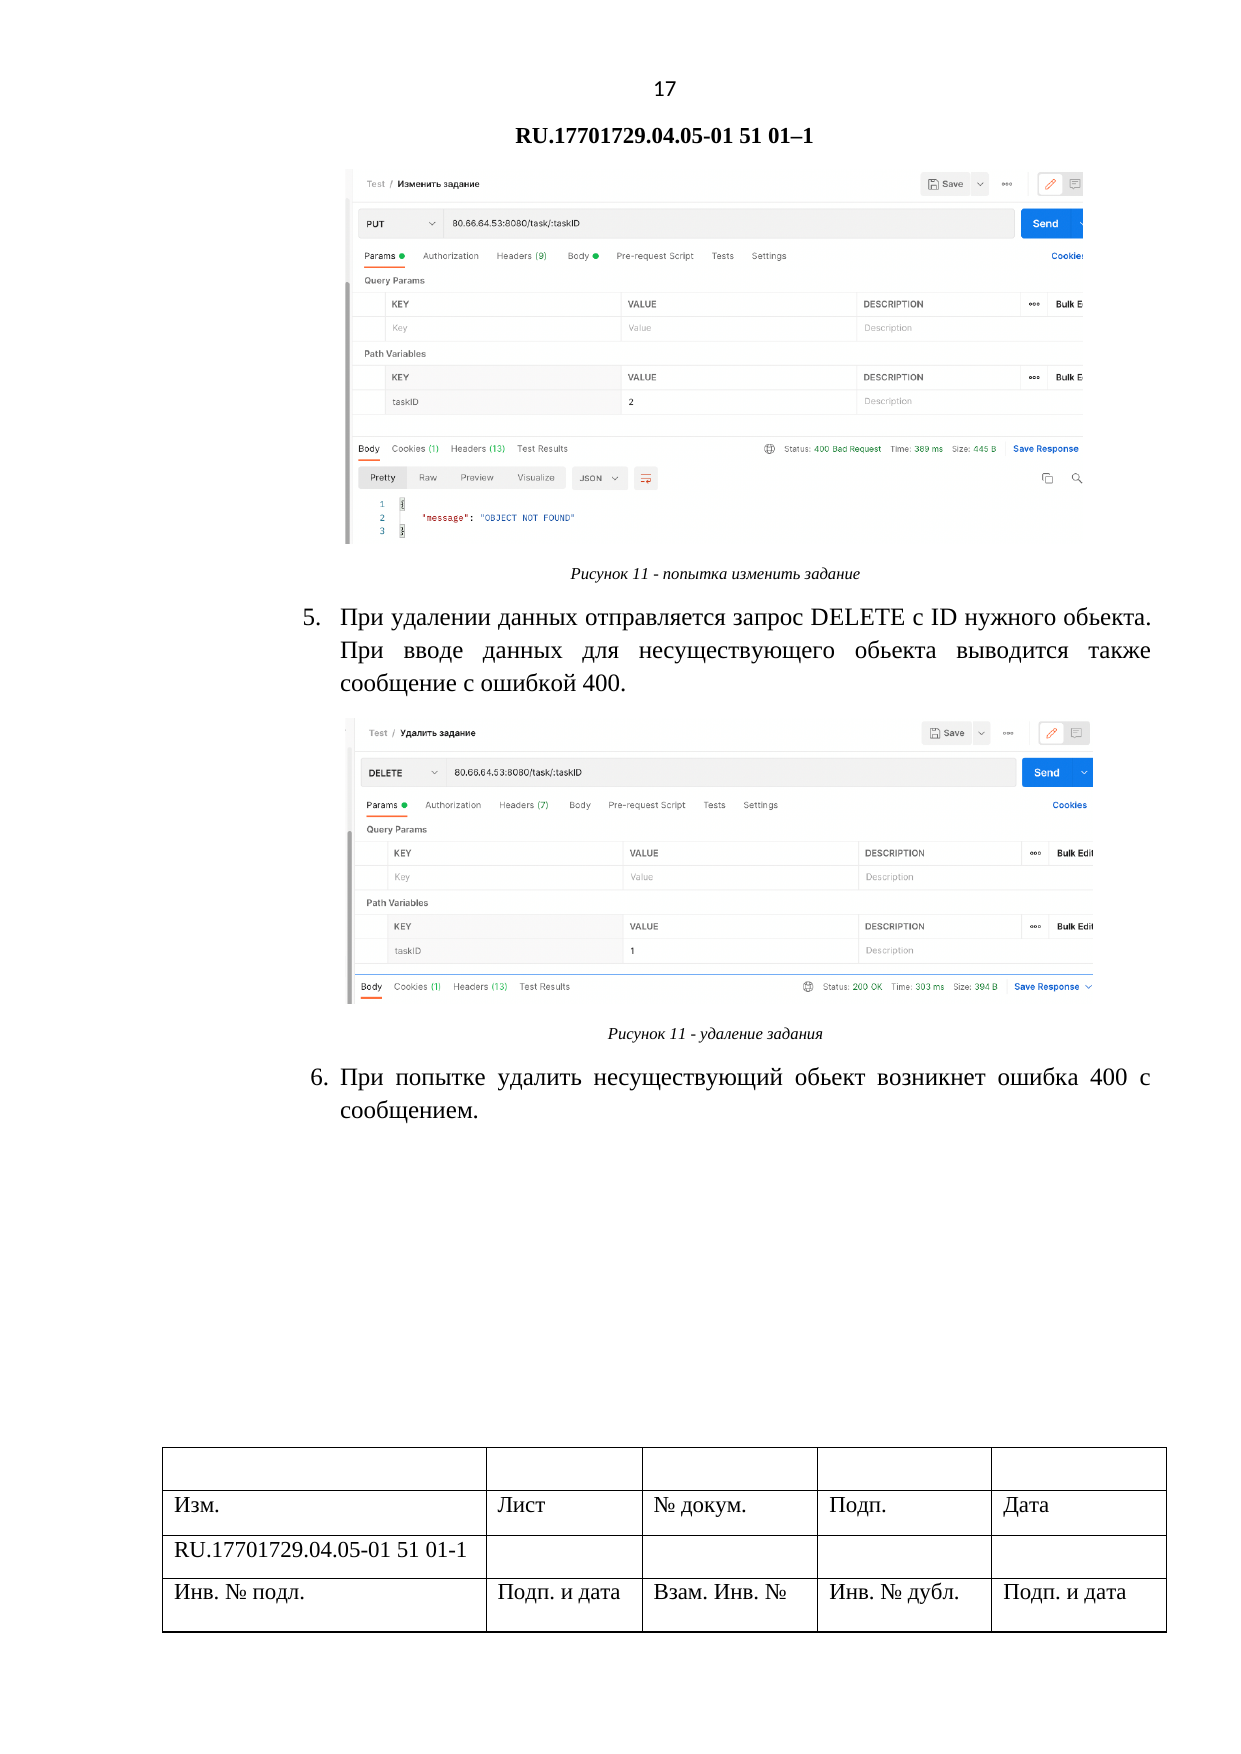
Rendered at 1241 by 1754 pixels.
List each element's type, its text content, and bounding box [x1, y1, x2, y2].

text Рисунок 11 - удаление задания [281, 1024, 1152, 1043]
list При попытке удалить несуществующий обьект возникнет ошибка 400 с сообщением. [310, 1062, 1152, 1124]
list При удалении данных отправляется запрос DELETE с ID нужного обьекта. При вводе данных для несуществующего обьекта выводится также сообщение с ошибкой 400. [302, 602, 1152, 697]
picture [345, 169, 1083, 544]
picture [345, 718, 1093, 1004]
text Рисунок 11 - попытка изменить задание [281, 564, 1152, 583]
